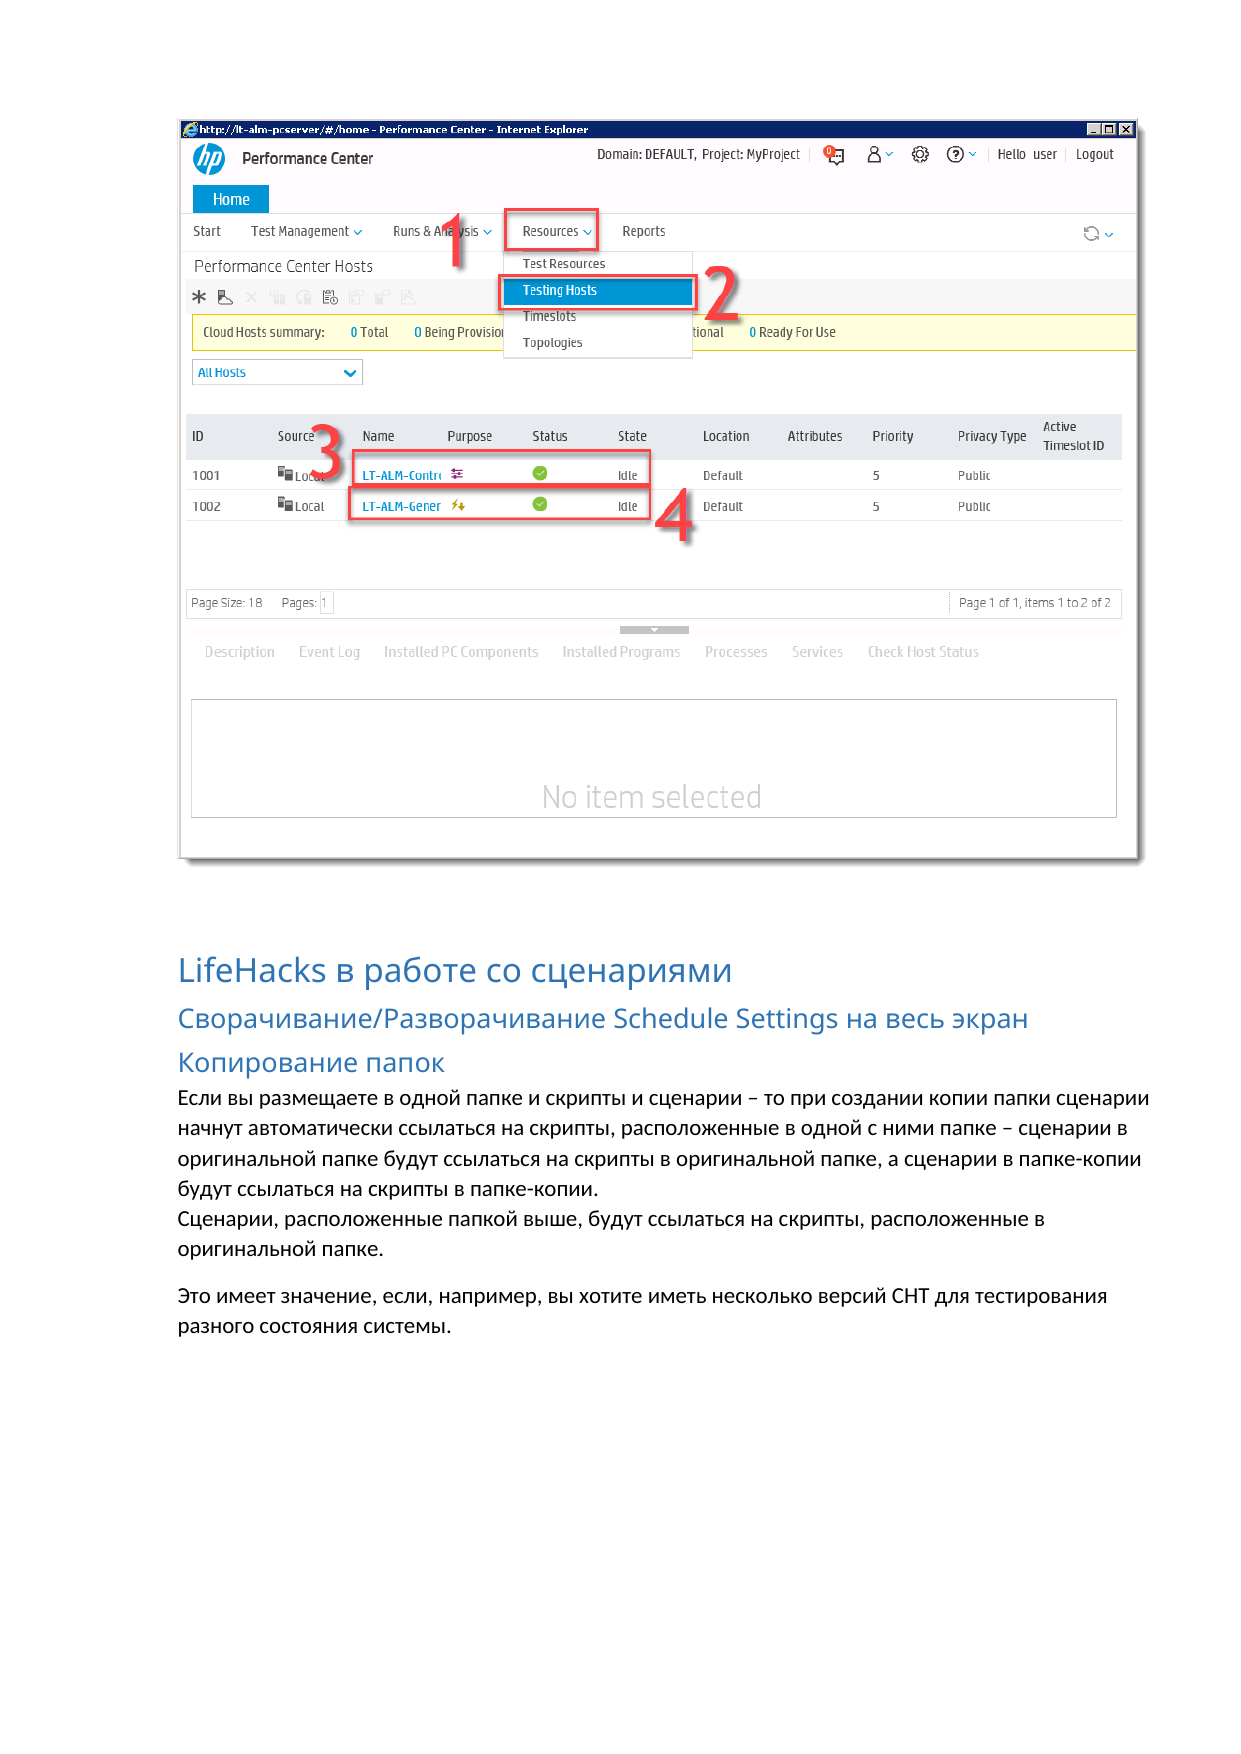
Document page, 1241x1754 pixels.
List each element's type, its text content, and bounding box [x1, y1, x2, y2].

text Если вы размещаете в одной папке и скрипты и сценарии – то при создании копии папки сценарии начнут автоматически ссылаться на скрипты, расположенные в одной с ними папке – сценарии в оригинальной папке будут ссылаться на скрипты в оригинальной папке, а сценарии в папке-копии будут ссылаться на скрипты в папке-копии. Сценарии, расположенные папкой выше, будут ссылаться на скрипты, расположенные в оригинальной папке. [177, 1083, 1152, 1262]
picture [177, 118, 1152, 873]
subtitle LifeHacks в работе со сценариями [177, 946, 1152, 992]
subtitle Сворачивание/Разворачивание Schedule Settings на весь экран [177, 999, 1152, 1036]
subtitle Копирование папок [177, 1043, 1152, 1080]
text Это имеет значение, если, например, вы хотите иметь несколько версий СНТ для тестирования разного состояния системы. [177, 1281, 1152, 1339]
